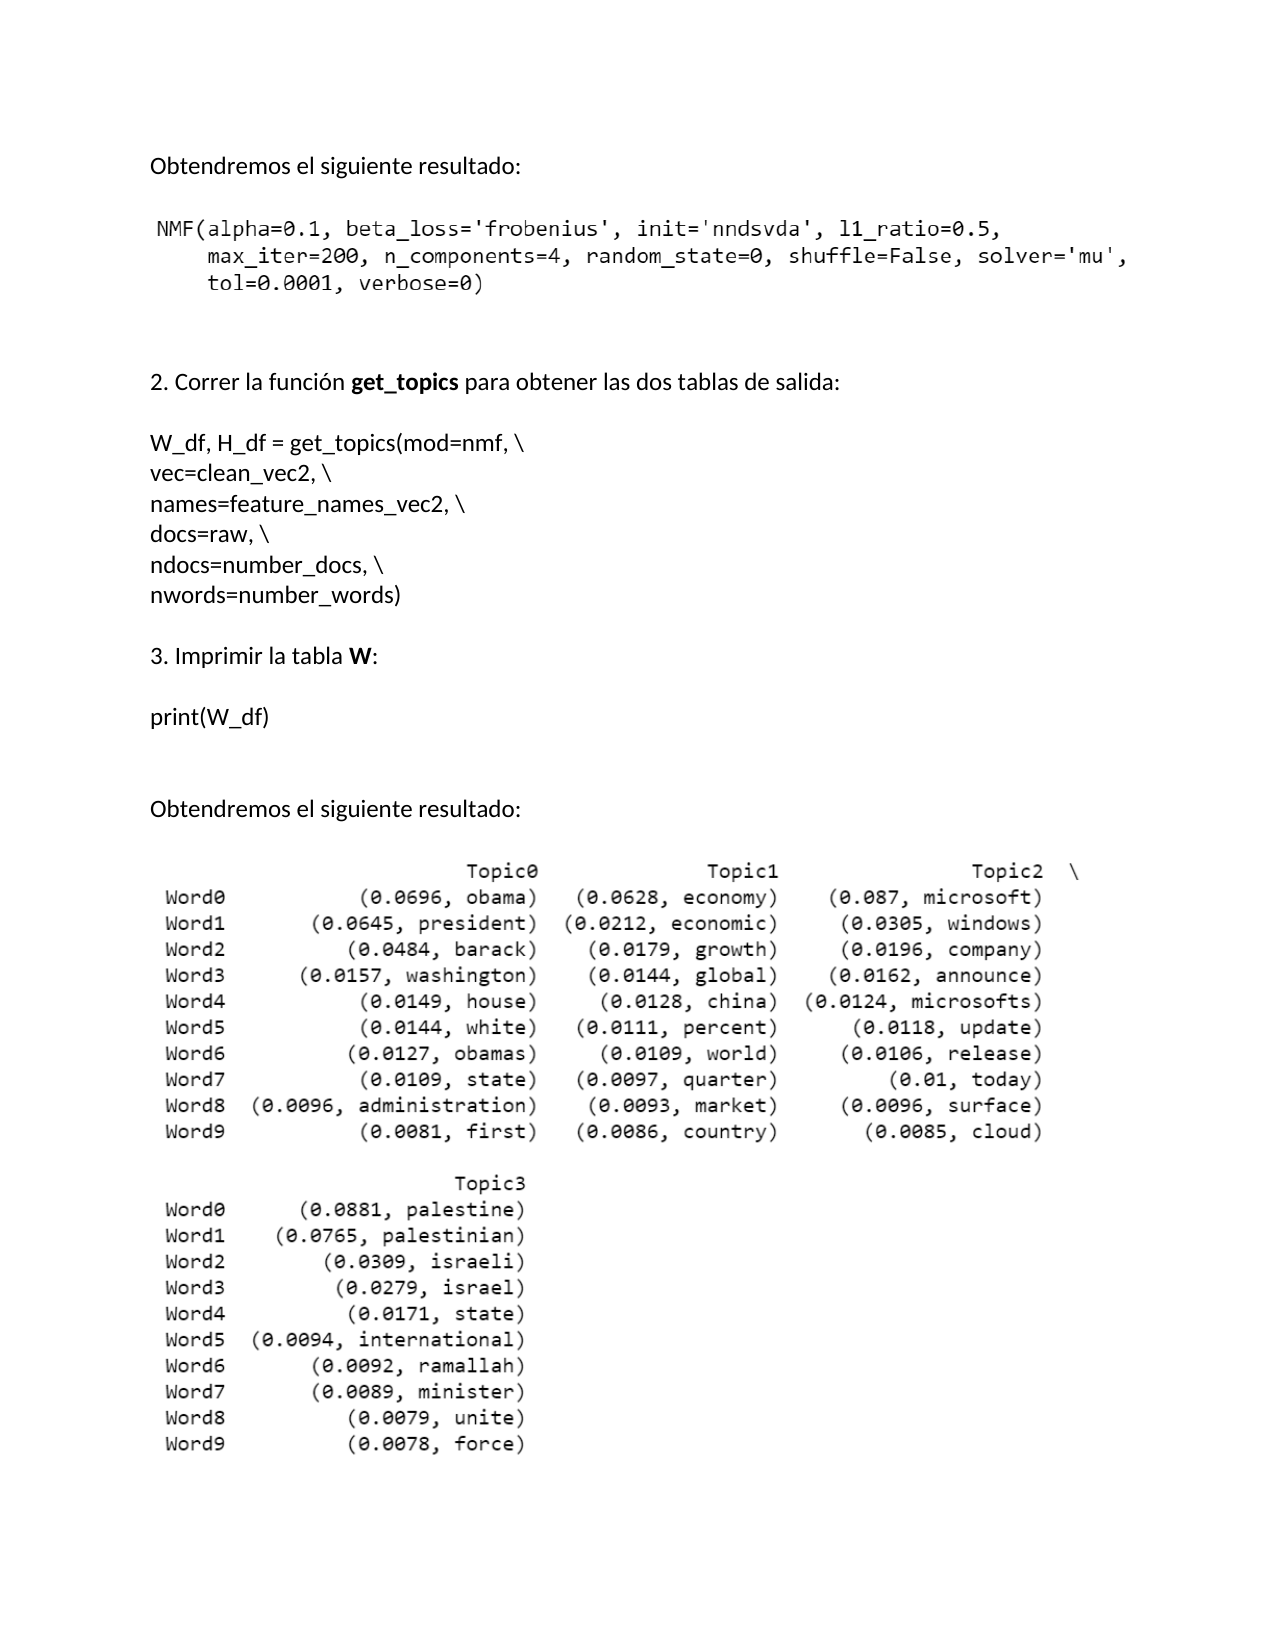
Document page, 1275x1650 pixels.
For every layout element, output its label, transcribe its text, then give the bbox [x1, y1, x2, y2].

text print(W_df) [150, 702, 1125, 732]
text nwords=number_words) [150, 579, 1125, 610]
picture [150, 211, 1125, 305]
text 3. Imprimir la tabla W: [150, 641, 1125, 671]
text 2. Correr la función get_topics para obtener las dos tablas de salida: [150, 366, 1125, 396]
text docs=raw, \ [150, 518, 1125, 549]
text Obtendremos el siguiente resultado: [150, 793, 1125, 824]
picture [150, 854, 1096, 1465]
text W_df, H_df = get_topics(mod=nmf, \ [150, 427, 1125, 457]
text vec=clean_vec2, \ [150, 457, 1125, 488]
text ndocs=number_docs, \ [150, 549, 1125, 579]
text Obtendremos el siguiente resultado: [150, 150, 1125, 181]
text names=feature_names_vec2, \ [150, 488, 1125, 518]
